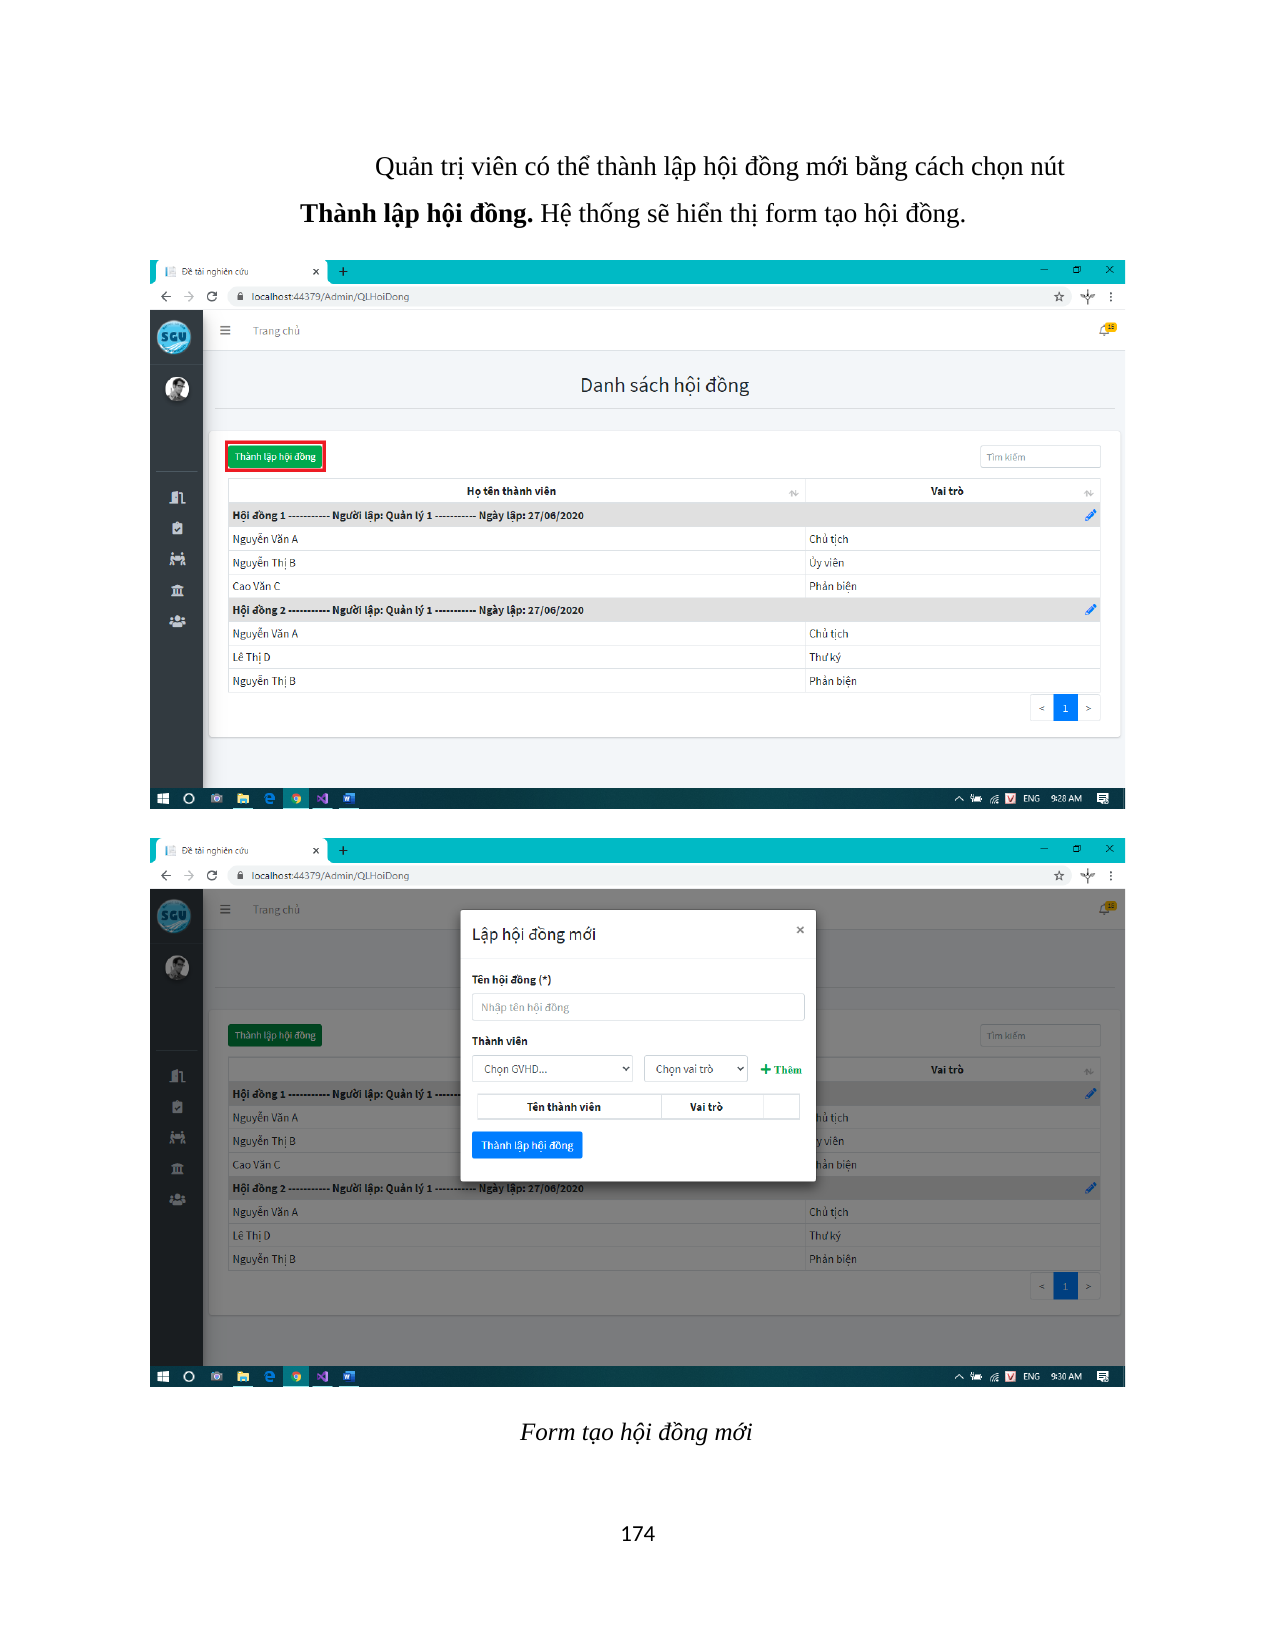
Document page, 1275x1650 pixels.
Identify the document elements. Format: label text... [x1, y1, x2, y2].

picture [150, 260, 1125, 809]
text Form tạo hội đồng mới [150, 1417, 1125, 1446]
text Quản trị viên có thể thành lập hội đồng mới bằng cách chọn nút Thành lập hội đồng. Hệ thống sẽ hiển thị form tạo hội đồng. [300, 150, 1125, 228]
picture [150, 838, 1125, 1387]
